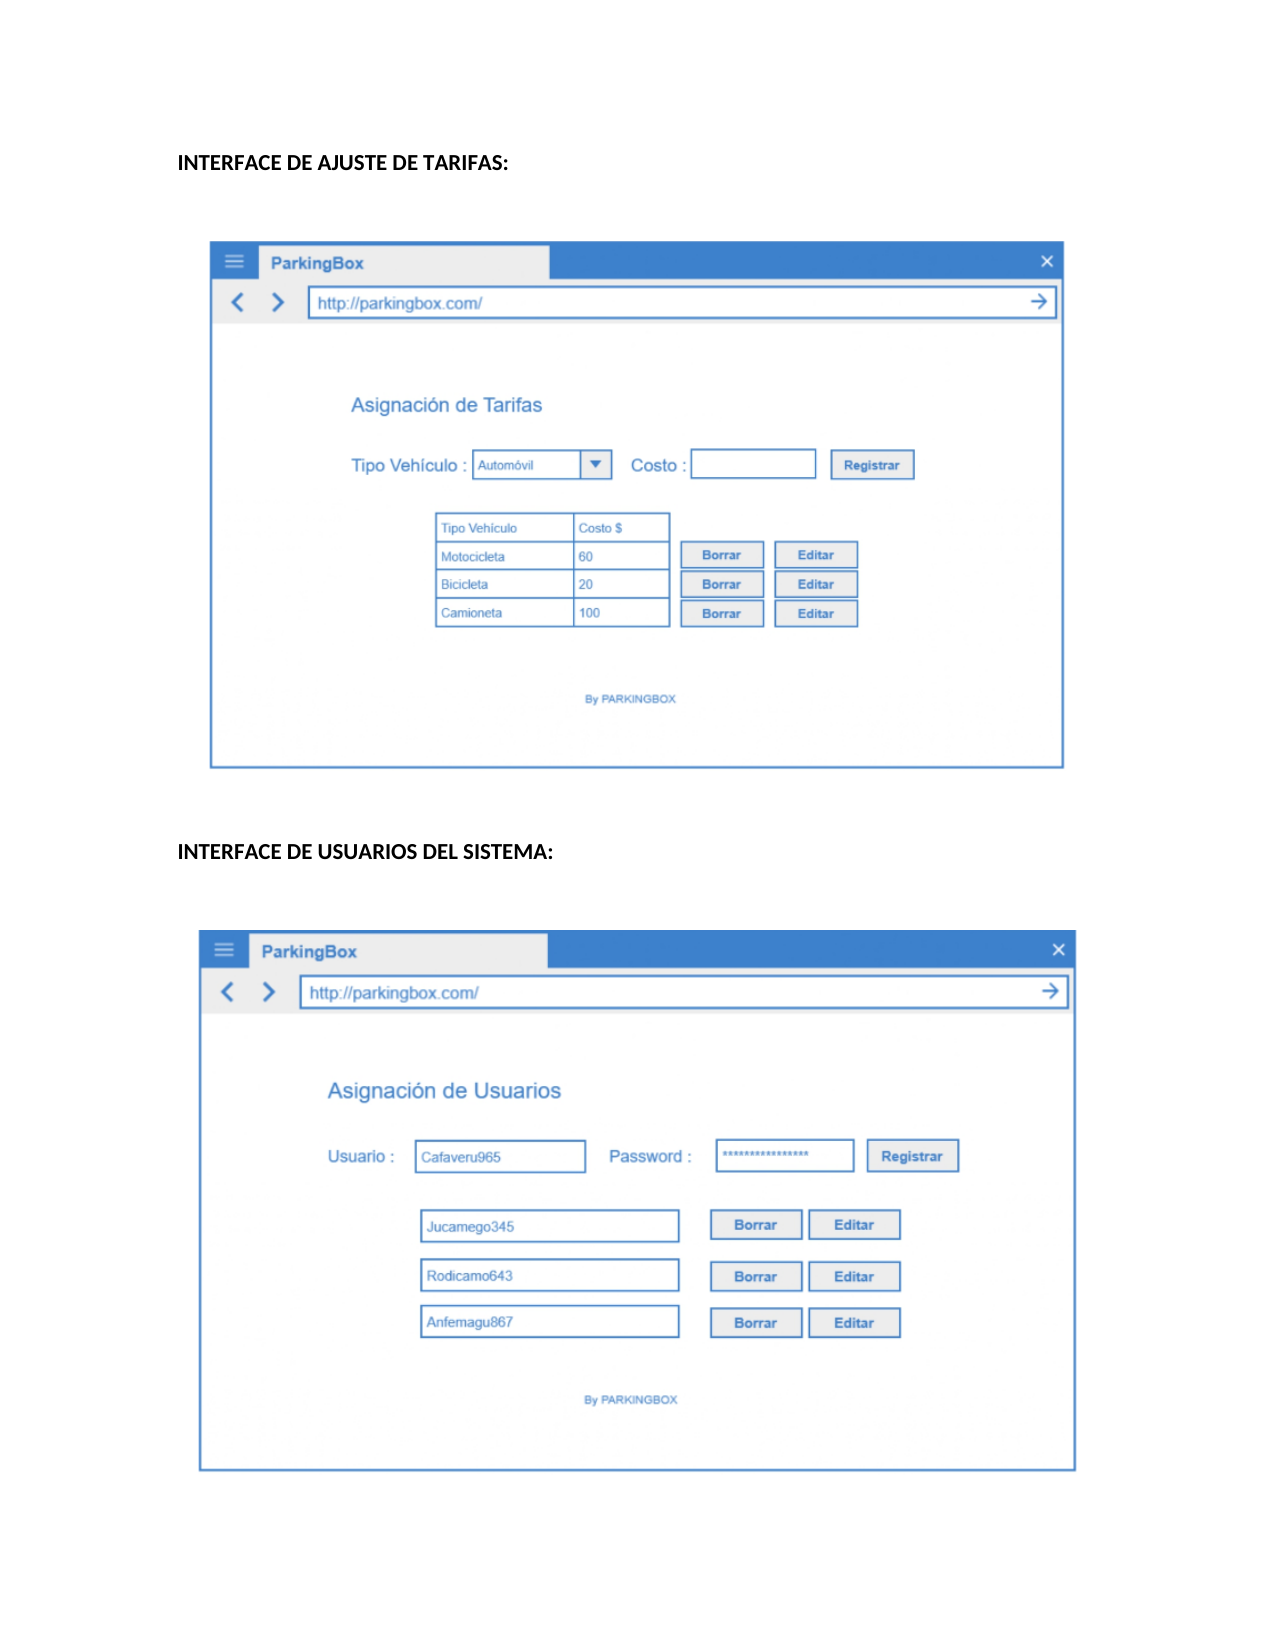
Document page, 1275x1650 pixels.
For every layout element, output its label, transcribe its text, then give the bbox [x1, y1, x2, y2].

text INTERFACE DE AJUSTE DE TARIFAS: [177, 148, 1098, 176]
picture [208, 241, 1067, 771]
text INTERFACE DE USUARIOS DEL SISTEMA: [177, 837, 1098, 865]
picture [197, 930, 1078, 1475]
